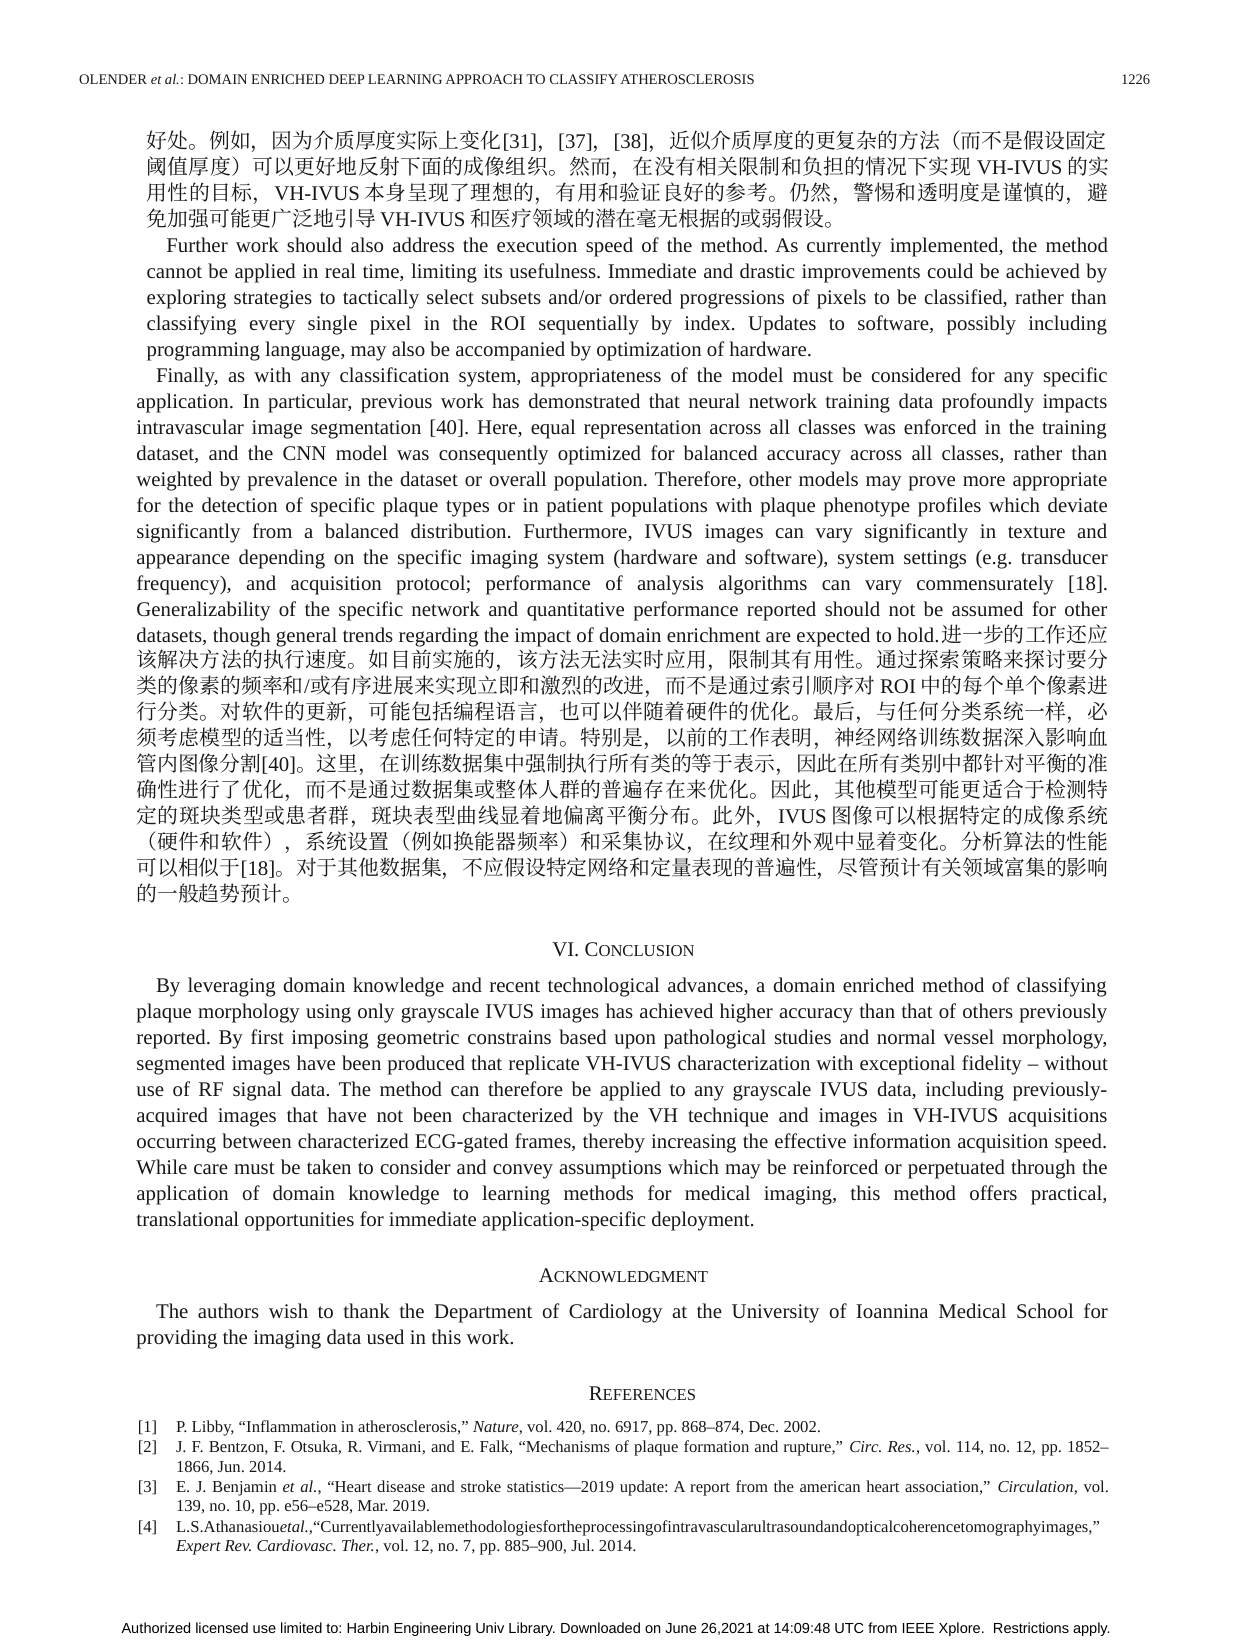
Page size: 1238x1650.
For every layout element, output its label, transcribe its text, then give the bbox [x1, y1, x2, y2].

list J. F. Bentzon, F. Otsuka, R. Virmani, and E. Falk, “Mechanisms of plaque formation and rupture,” Circ. Res., vol. 114, no. 12, pp. 1852–1866, Jun. 2014. [138, 1437, 1109, 1476]
text Finally, as with any classification system, appropriateness of the model must be considered for any specific application. In particular, previous work has demonstrated that neural network training data profoundly impacts intravascular image segmentation [40]. Here, equal representation across all classes was enforced in the training dataset, and the CNN model was consequently optimized for balanced accuracy across all classes, rather than weighted by prevalence in the dataset or overall population. Therefore, other models may prove more appropriate for the detection of specific plaque types or in patient populations with plaque phenotype profiles which deviate significantly from a balanced distribution. Furthermore, IVUS images can vary significantly in texture and appearance depending on the specific imaging system (hardware and software), system settings (e.g. transducer frequency), and acquisition protocol; performance of analysis algorithms can vary commensurately [18]. Generalizability of the specific network and quantitative performance reported should not be assumed for other datasets, though general trends regarding the impact of domain enrichment are expected to hold.进一步的工作还应该解决方法的执行速度。如目前实施的，该方法无法实时应用，限制其有用性。通过探索策略来探讨要分类的像素的频率和/或有序进展来实现立即和激烈的改进，而不是通过索引顺序对ROI中的每个单个像素进行分类。对软件的更新，可能包括编程语言，也可以伴随着硬件的优化。最后，与任何分类系统一样，必须考虑模型的适当性，以考虑任何特定的申请。特别是，以前的工作表明，神经网络训练数据深入影响血管内图像分割[40]。这里，在训练数据集中强制执行所有类的等于表示，因此在所有类别中都针对平衡的准确性进行了优化，而不是通过数据集或整体人群的普遍存在来优化。因此，其他模型可能更适合于检测特定的斑块类型或患者群，斑块表型曲线显着地偏离平衡分布。此外，IVUS图像可以根据特定的成像系统（硬件和软件），系统设置（例如换能器频率）和采集协议，在纹理和外观中显着变化。分析算法的性能可以相似于[18]。对于其他数据集，不应假设特定网络和定量表现的普遍性，尽管预计有关领域富集的影响的一般趋势预计。 [136, 363, 1109, 906]
text The authors wish to thank the Department of Cardiology at the University of Ioannina Medical School for providing the imaging data used in this work. [136, 1299, 1109, 1349]
subtitle ACKNOWLEDGMENT [176, 1263, 1071, 1287]
subtitle VI. CONCLUSION [176, 937, 1071, 961]
list L.S.Athanasiouetal.,“Currentlyavailablemethodologiesfortheprocessingofintravascularultrasoundandopticalcoherencetomographyimages,” Expert Rev. Cardiovasc. Ther., vol. 12, no. 7, pp. 885–900, Jul. 2014. [138, 1517, 1109, 1555]
text By leveraging domain knowledge and recent technological advances, a domain enriched method of classifying plaque morphology using only grayscale IVUS images has achieved higher accuracy than that of others previously reported. By first imposing geometric constrains based upon pathological studies and normal vessel morphology, segmented images have been produced that replicate VH-IVUS characterization with exceptional fidelity – without use of RF signal data. The method can therefore be applied to any grayscale IVUS data, including previously-acquired images that have not been characterized by the VH technique and images in VH-IVUS acquisitions occurring between characterized ECG-gated frames, thereby increasing the effective information acquisition speed. While care must be taken to consider and convey assumptions which may be reinforced or perpetuated through the application of domain knowledge to learning methods for medical imaging, this method offers practical, translational opportunities for immediate application-specific deployment. [136, 973, 1109, 1231]
text Further work should also address the execution speed of the method. As currently implemented, the method cannot be applied in real time, limiting its usefulness. Immediate and drastic improvements could be achieved by exploring strategies to tactically select subsets and/or ordered progressions of pixels to be classified, rather than classifying every single pixel in the ROI sequentially by index. Updates to software, possibly including programming language, may also be accompanied by optimization of hardware. [146, 233, 1109, 361]
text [146, 129, 1109, 231]
list E. J. Benjamin et al., “Heart disease and stroke statistics—2019 update: A report from the american heart association,” Circulation, vol. 139, no. 10, pp. e56–e528, Mar. 2019. [138, 1477, 1109, 1515]
subtitle REFERENCES [176, 1381, 1109, 1405]
list P. Libby, “Inflammation in atherosclerosis,” Nature, vol. 420, no. 6917, pp. 868–874, Dec. 2002. [138, 1417, 1109, 1436]
